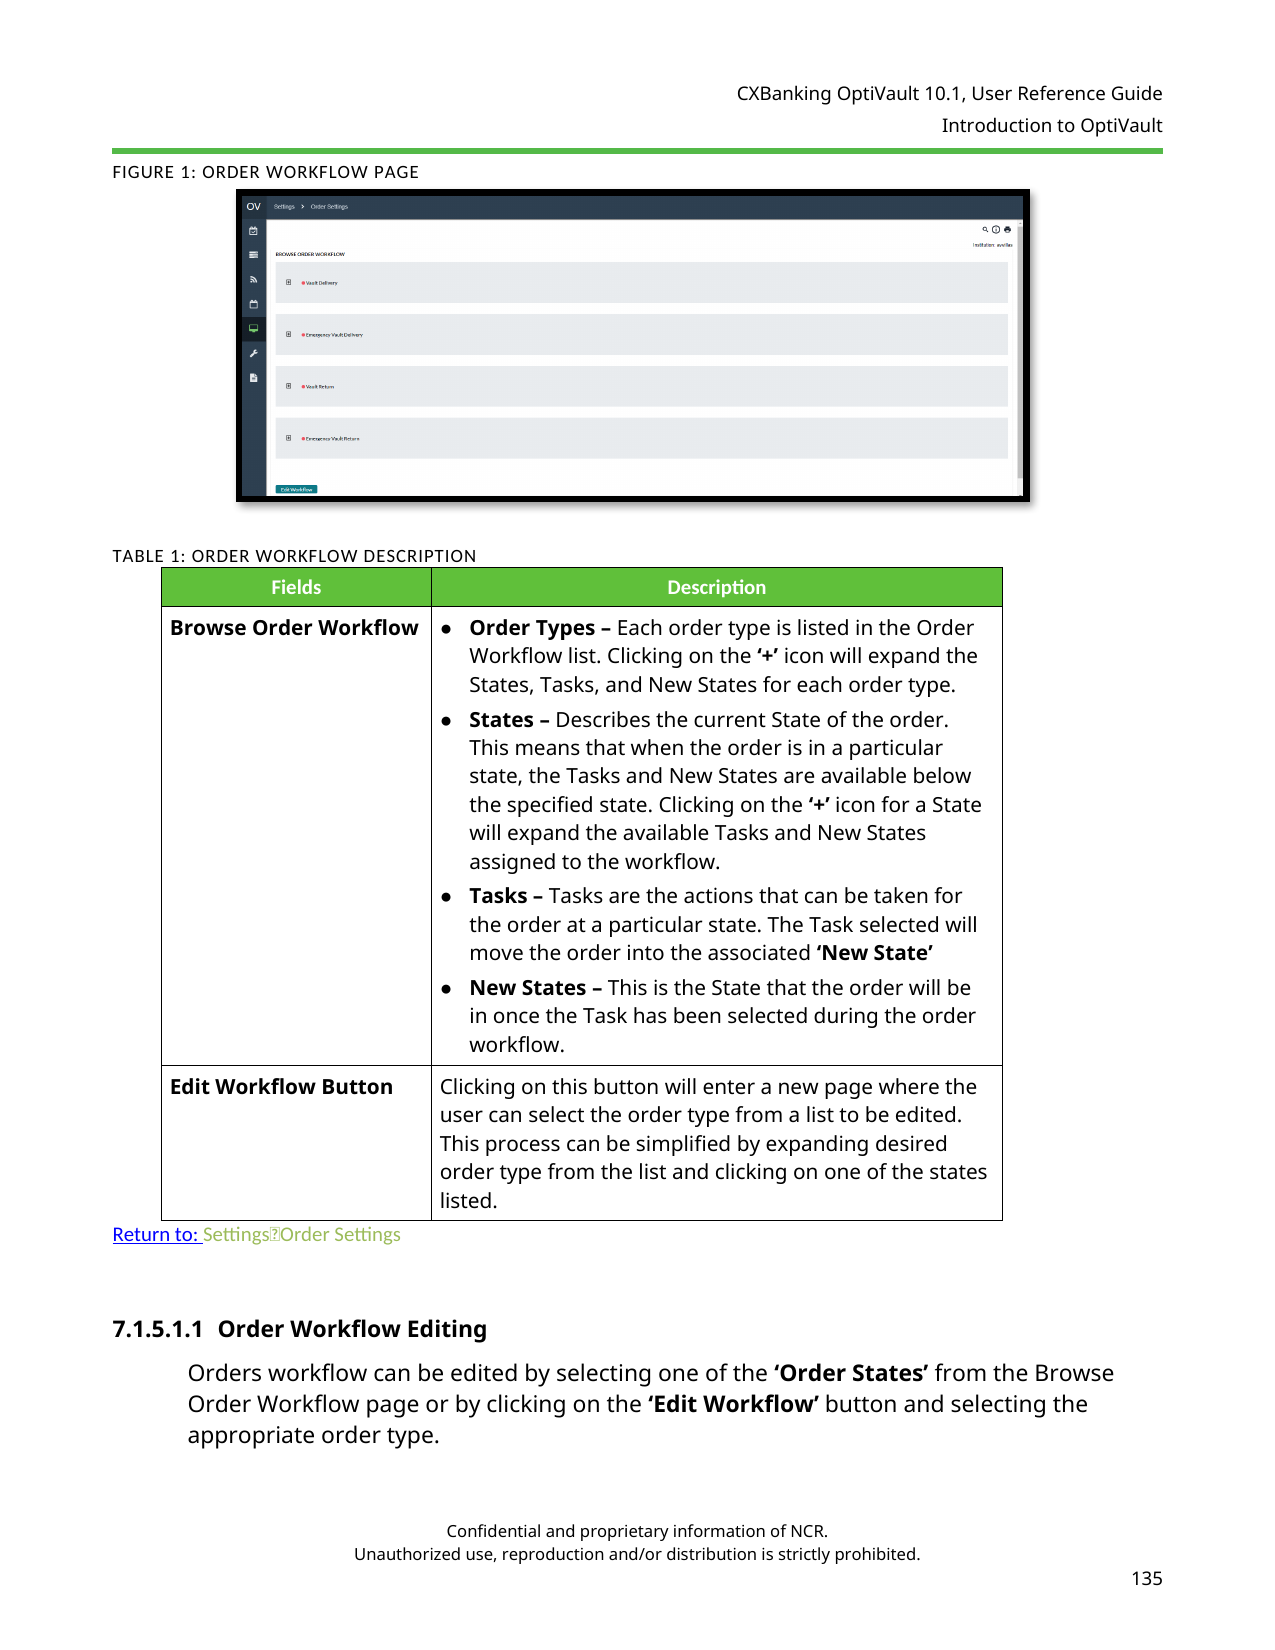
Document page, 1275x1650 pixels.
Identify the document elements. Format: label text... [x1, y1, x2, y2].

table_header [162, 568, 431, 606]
text Return to: SettingsOrder Settings [112, 1221, 1163, 1247]
picture [242, 196, 1023, 496]
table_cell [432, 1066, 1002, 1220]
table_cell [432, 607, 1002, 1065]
text Orders workflow can be edited by selecting one of the ‘Order States’ from the Browse Order Workflow page or by clicking on the ‘Edit Workflow’ button and selecting the appropriate order type. [187, 1356, 1163, 1450]
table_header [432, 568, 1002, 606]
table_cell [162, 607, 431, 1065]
subtitle Order Workflow Editing [112, 1313, 1163, 1344]
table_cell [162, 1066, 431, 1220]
